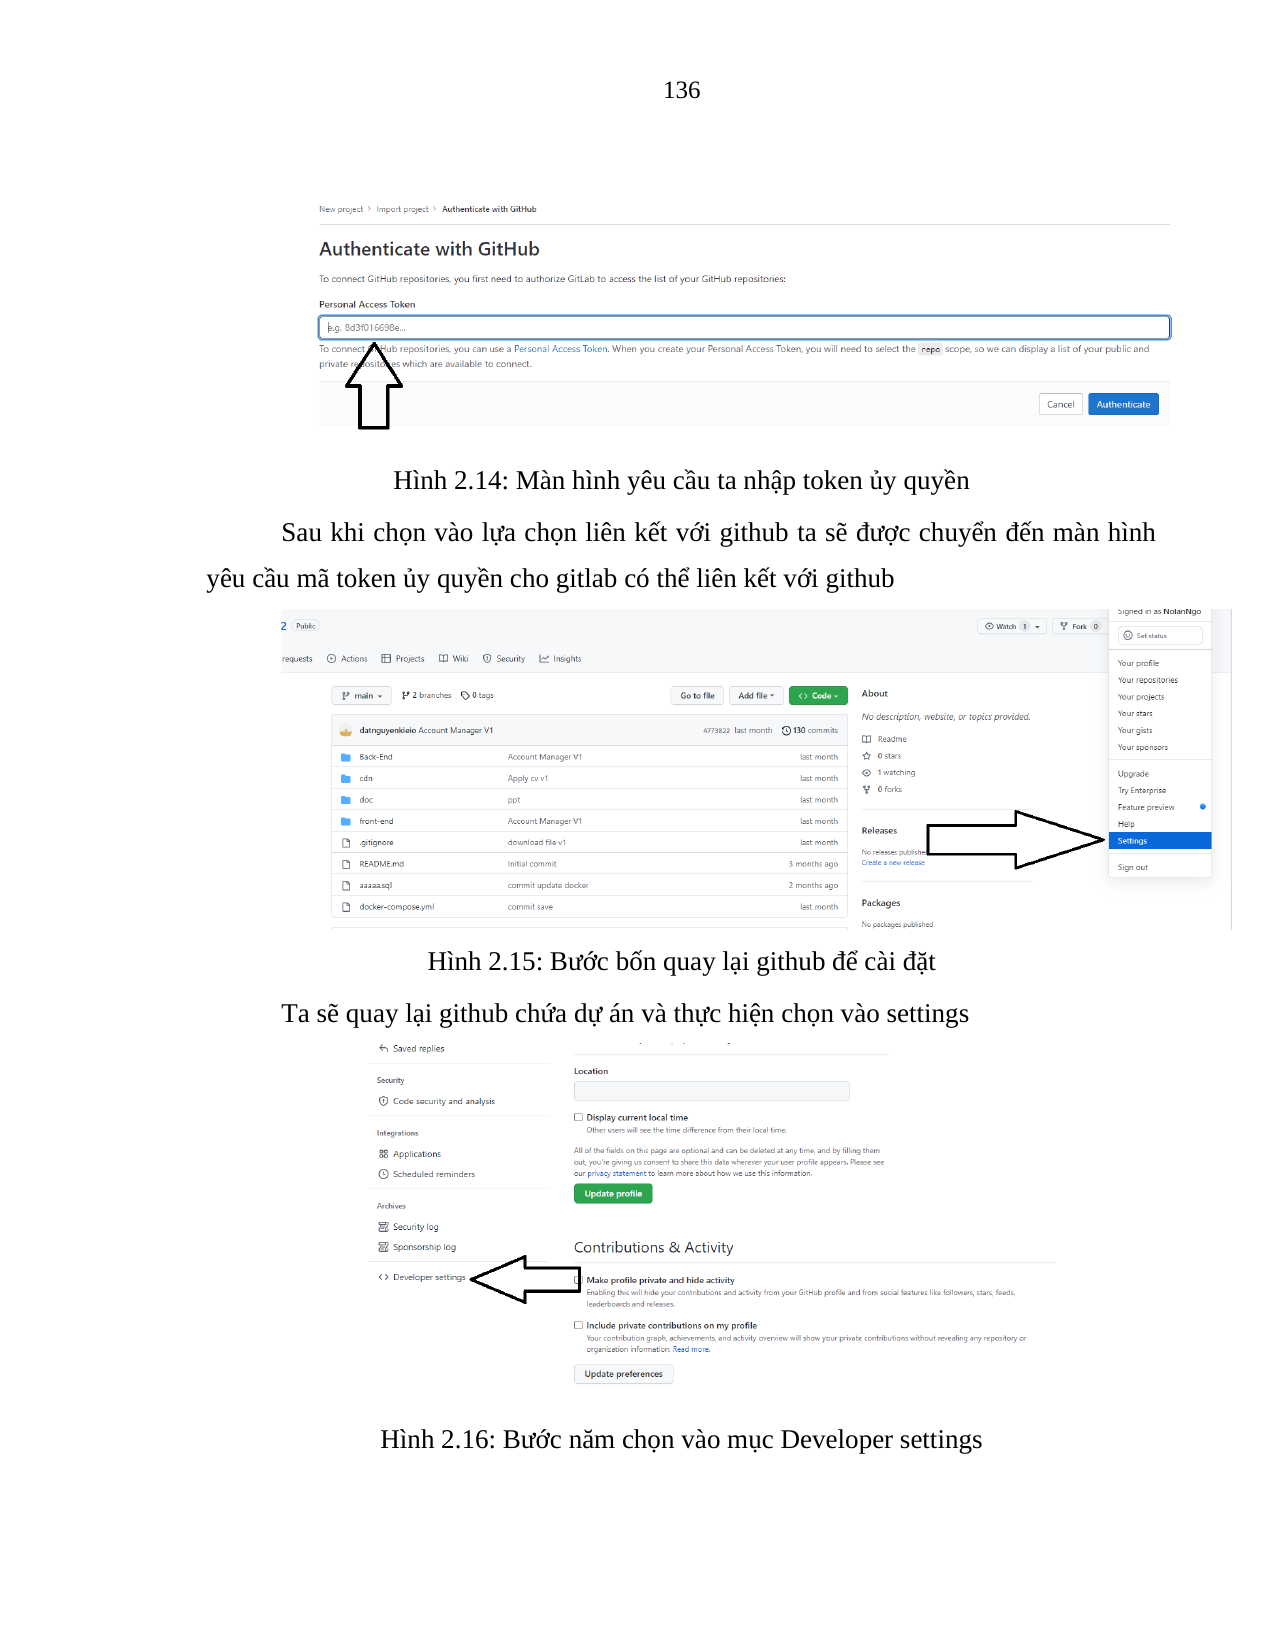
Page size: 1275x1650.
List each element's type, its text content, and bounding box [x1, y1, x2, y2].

text Ta sẽ quay lại github chứa dự án và thực hiện chọn vào settings [206, 997, 1157, 1028]
text Hình 2.16: Bước năm chọn vào mục Developer settings [206, 1423, 1157, 1454]
picture [281, 609, 1232, 930]
text Hình 2.15: Bước bốn quay lại github để cài đặt [206, 945, 1157, 976]
text Hình 2.14: Màn hình yêu cầu ta nhập token ủy quyền [206, 464, 1157, 495]
picture [281, 1043, 1232, 1408]
text Sau khi chọn vào lựa chọn liên kết với github ta sẽ được chuyển đến màn hình yêu cầu mã token ủy quyền cho gitlab có thể liên kết với github [206, 516, 1157, 594]
picture [281, 206, 1232, 449]
